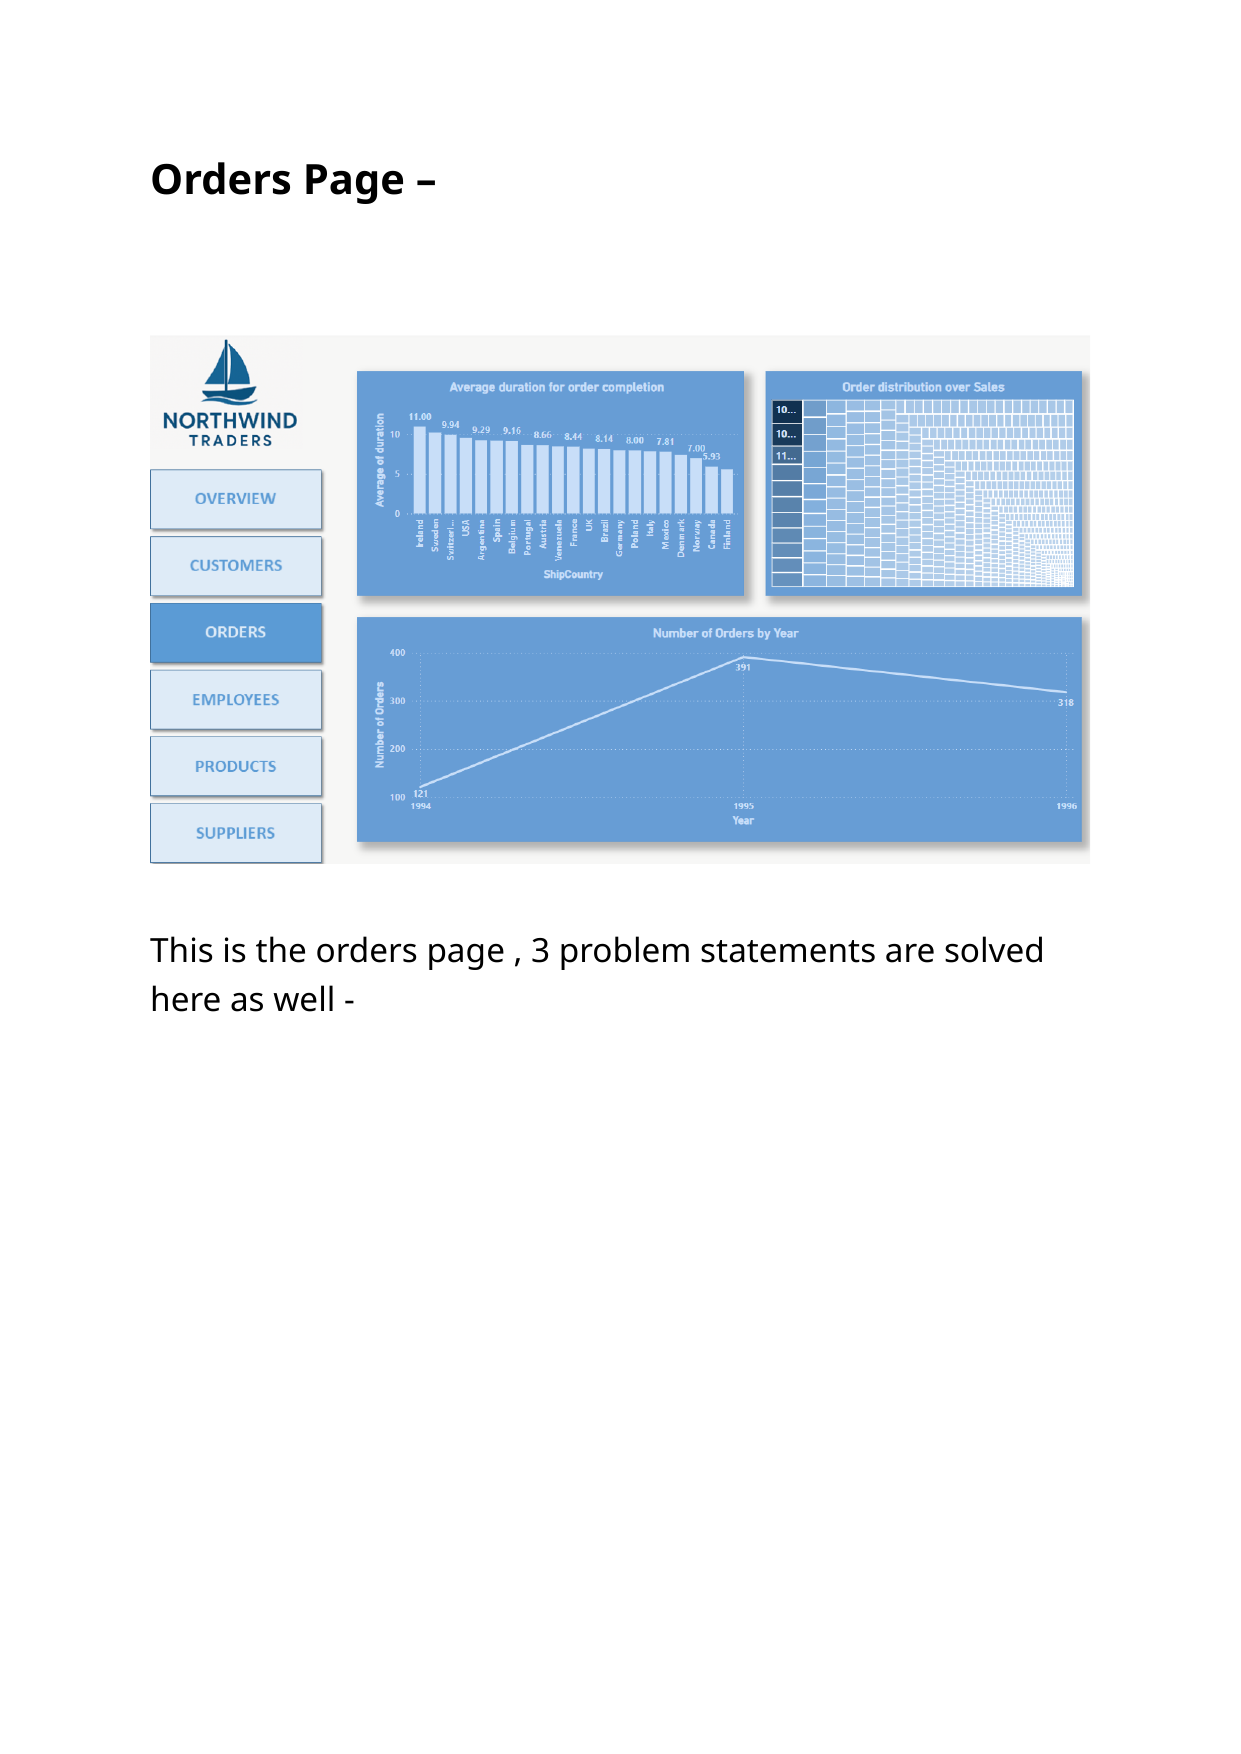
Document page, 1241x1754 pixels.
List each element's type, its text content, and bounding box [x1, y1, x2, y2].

picture [150, 335, 1091, 864]
subtitle Orders Page – [150, 150, 1090, 207]
text This is the orders page , 3 problem statements are solved here as well - [150, 926, 1090, 1021]
